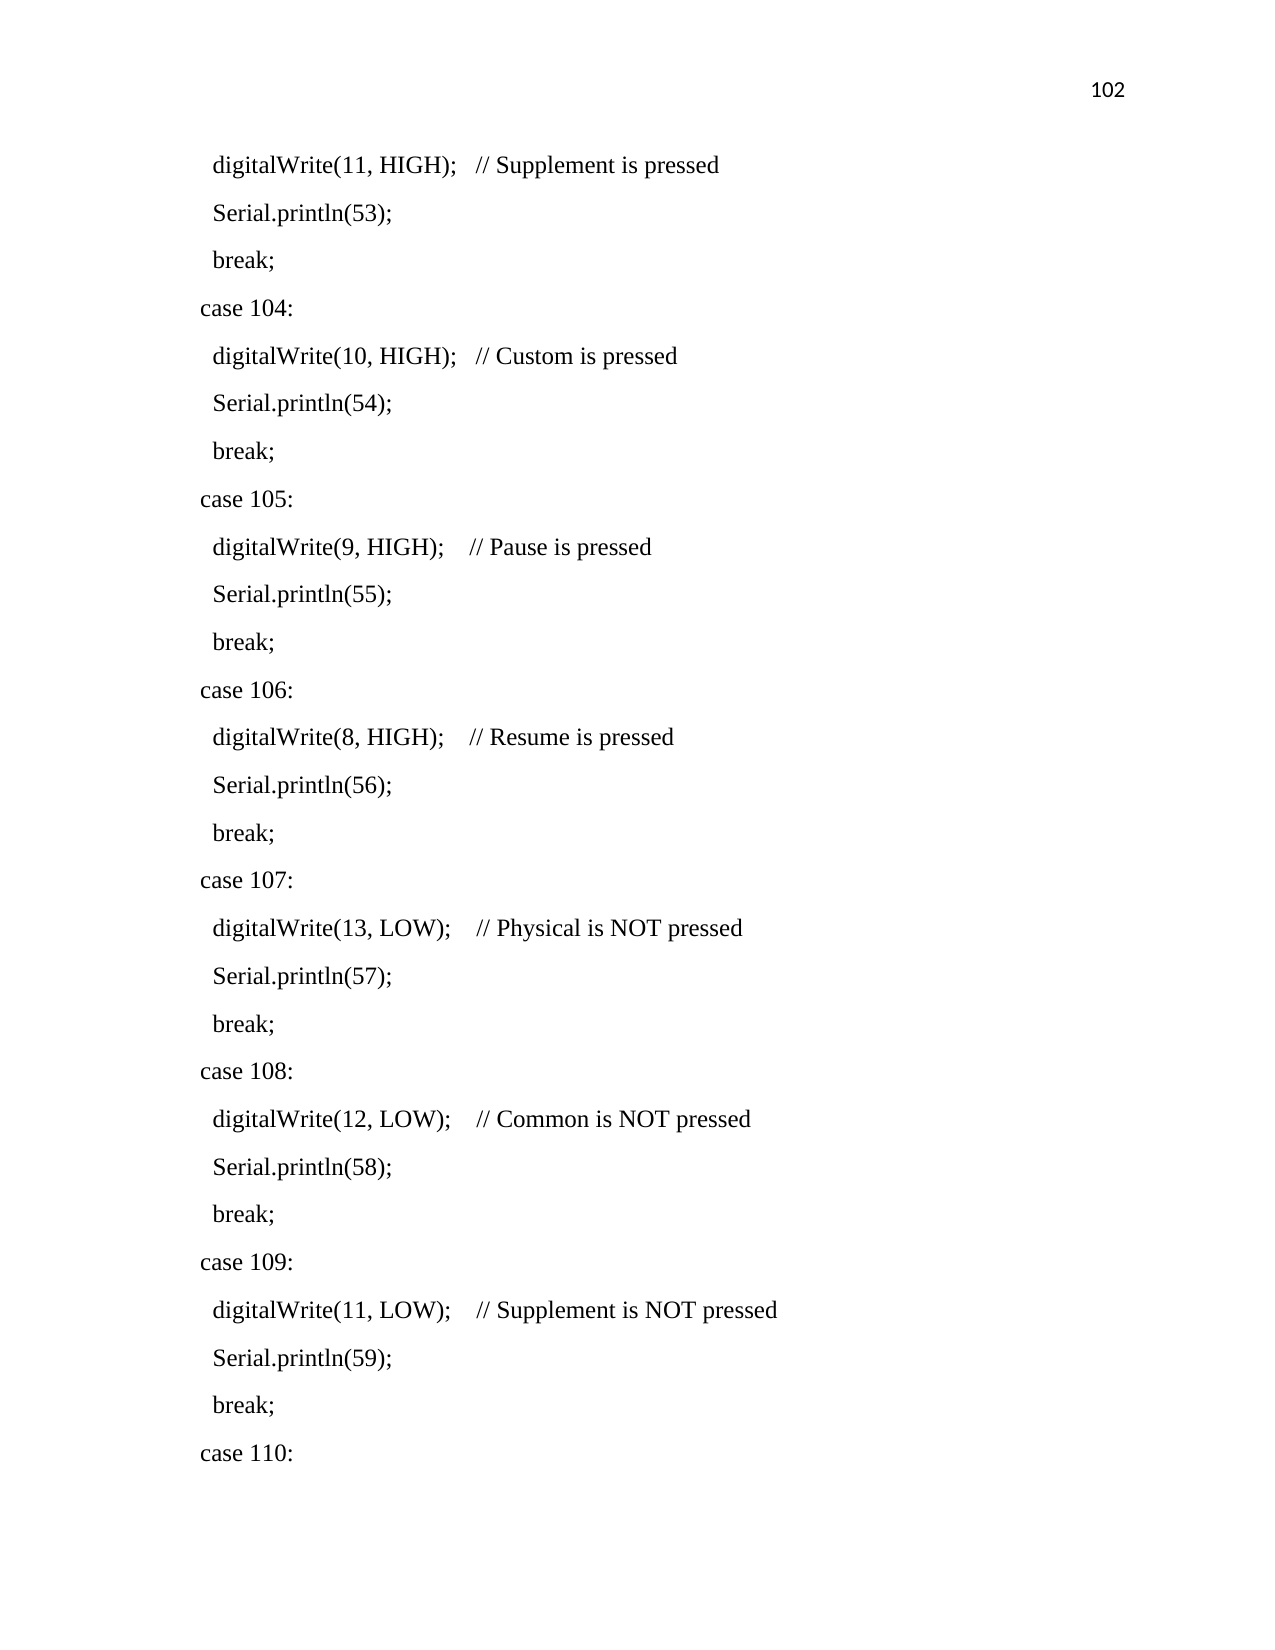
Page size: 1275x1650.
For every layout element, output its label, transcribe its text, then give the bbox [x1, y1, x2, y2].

text break; [150, 1390, 1125, 1419]
text Serial.println(53); [150, 198, 1125, 226]
text digitalWrite(11, LOW); // Supplement is NOT pressed [150, 1295, 1125, 1324]
text break; [150, 245, 1125, 274]
text Serial.println(58); [150, 1152, 1125, 1181]
text case 104: [150, 293, 1125, 322]
text Serial.println(57); [150, 961, 1125, 990]
text case 108: [150, 1056, 1125, 1085]
text digitalWrite(8, HIGH); // Resume is pressed [150, 722, 1125, 751]
text digitalWrite(11, HIGH); // Supplement is pressed [150, 150, 1125, 179]
text Serial.println(55); [150, 579, 1125, 608]
text case 107: [150, 866, 1125, 894]
text Serial.println(56); [150, 770, 1125, 799]
text digitalWrite(12, LOW); // Common is NOT pressed [150, 1104, 1125, 1133]
text break; [150, 436, 1125, 465]
text Serial.println(59); [150, 1343, 1125, 1371]
text break; [150, 1199, 1125, 1228]
text case 110: [150, 1438, 1125, 1467]
text break; [150, 1009, 1125, 1037]
text digitalWrite(9, HIGH); // Pause is pressed [150, 532, 1125, 560]
text case 106: [150, 675, 1125, 703]
text case 109: [150, 1247, 1125, 1276]
text case 105: [150, 484, 1125, 513]
text Serial.println(54); [150, 388, 1125, 417]
text break; [150, 627, 1125, 656]
text break; [150, 818, 1125, 847]
text digitalWrite(10, HIGH); // Custom is pressed [150, 341, 1125, 369]
text digitalWrite(13, LOW); // Physical is NOT pressed [150, 913, 1125, 942]
